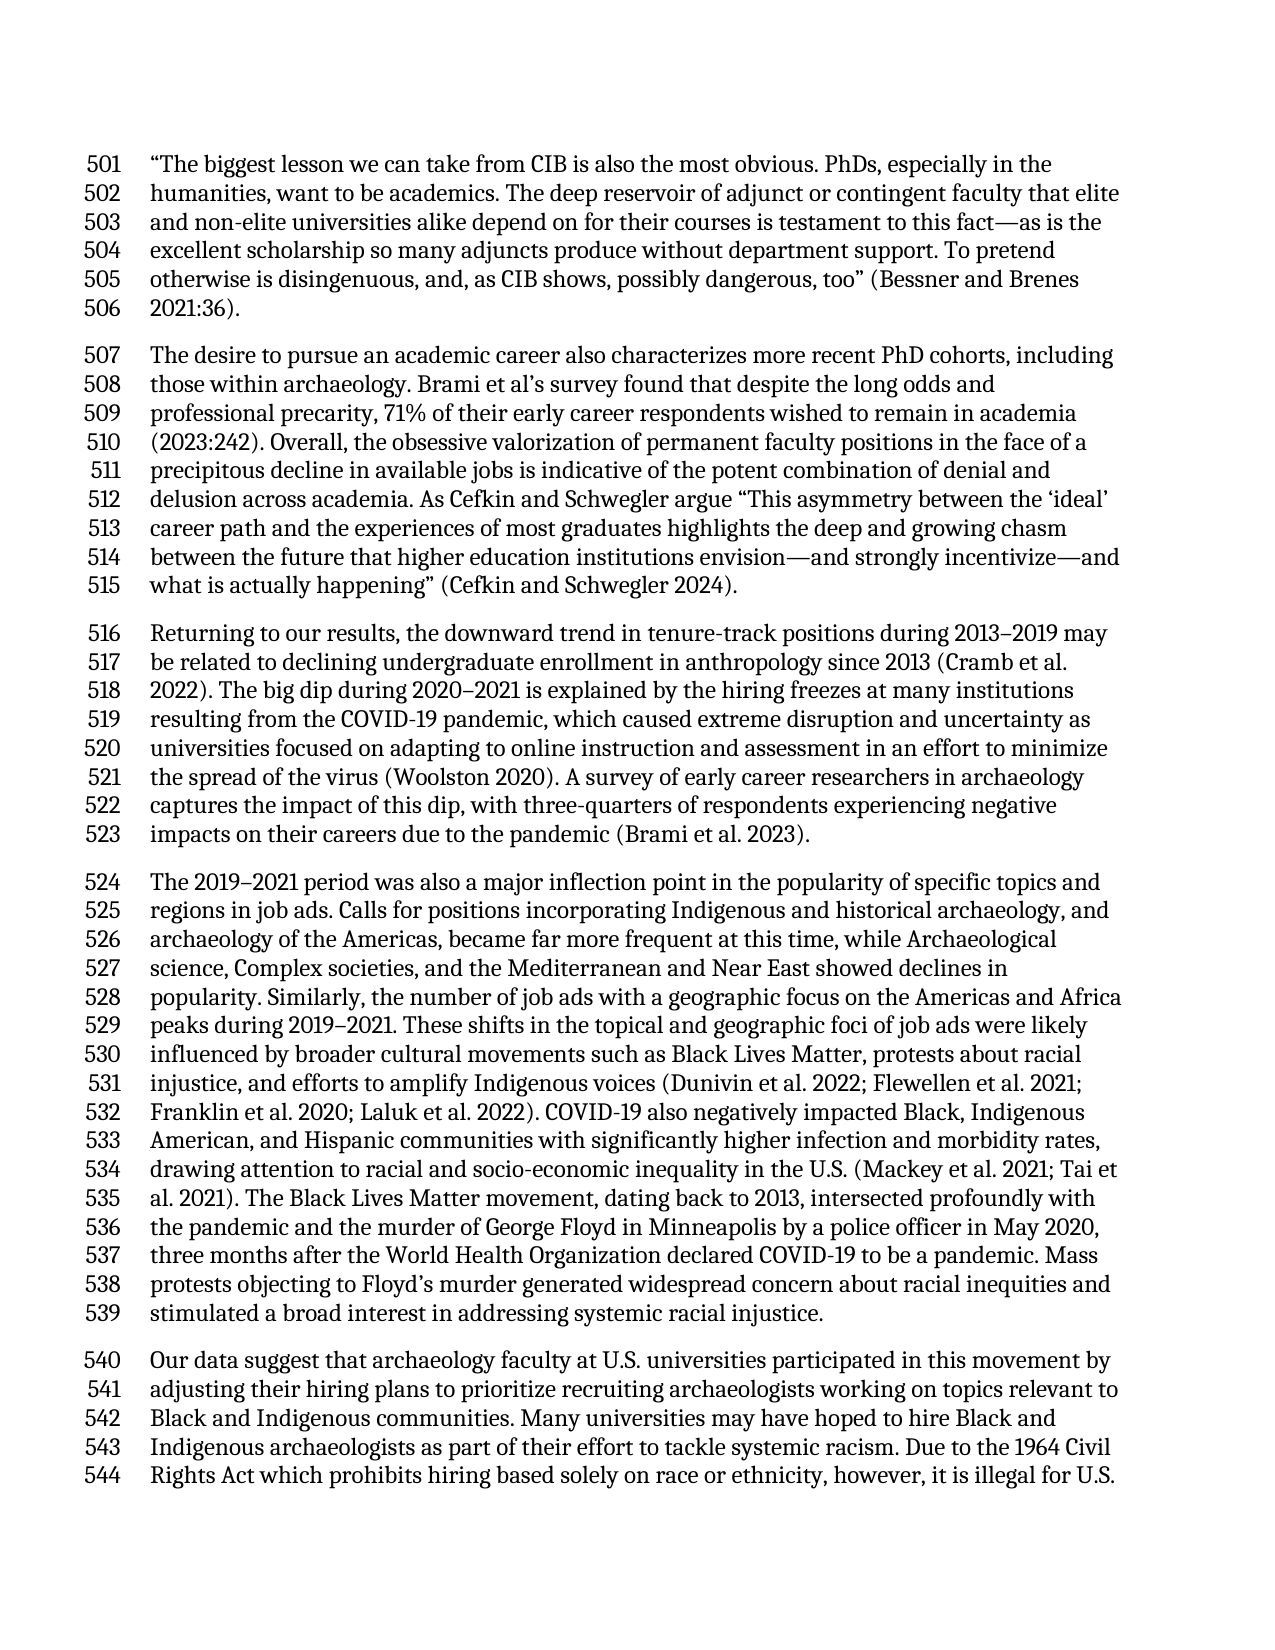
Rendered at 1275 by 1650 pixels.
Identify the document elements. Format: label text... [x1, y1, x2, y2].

text The desire to pursue an academic career also characterizes more recent PhD cohorts, including those within archaeology. Brami et al’s survey found that despite the long odds and professional precarity, 71% of their early career respondents wished to remain in academia (2023:242). Overall, the obsessive valorization of permanent faculty positions in the face of a precipitous decline in available jobs is indicative of the potent combination of denial and delusion across academia. As Cefkin and Schwegler argue “This asymmetry between the ‘ideal’ career path and the experiences of most graduates highlights the deep and growing chasm between the future that higher education institutions envision—and strongly incentivize—and what is actually happening” (Cefkin and Schwegler 2024). [150, 341, 1125, 600]
text “The biggest lesson we can take from CIB is also the most obvious. PhDs, especially in the humanities, want to be academics. The deep reservoir of adjunct or contingent faculty that elite and non-elite universities alike depend on for their courses is testament to this fact—as is the excellent scholarship so many adjuncts produce without department support. To pretend otherwise is disingenuous, and, as CIB shows, possibly dangerous, too” (Bessner and Brenes 2021:36). [150, 150, 1125, 322]
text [150, 1346, 1125, 1490]
text Returning to our results, the downward trend in tenure-track positions during 2013–2019 may be related to declining undergraduate enrollment in anthropology since 2013 (Cramb et al. 2022). The big dip during 2020–2021 is explained by the hiring freezes at many institutions resulting from the COVID-19 pandemic, which caused extreme disruption and uncertainty as universities focused on adapting to online instruction and assessment in an effort to minimize the spread of the virus (Woolston 2020). A survey of early career researchers in archaeology captures the impact of this dip, with three-quarters of respondents experiencing negative impacts on their careers due to the pandemic (Brami et al. 2023). [150, 619, 1125, 849]
text The 2019–2021 period was also a major inflection point in the popularity of specific topics and regions in job ads. Calls for positions incorporating Indigenous and historical archaeology, and archaeology of the Americas, became far more frequent at this time, while Archaeological science, Complex societies, and the Mediterranean and Near East showed declines in popularity. Similarly, the number of job ads with a geographic focus on the Americas and Africa peaks during 2019–2021. These shifts in the topical and geographic foci of job ads were likely influenced by broader cultural movements such as Black Lives Matter, protests about racial injustice, and efforts to amplify Indigenous voices (Dunivin et al. 2022; Flewellen et al. 2021; Franklin et al. 2020; Laluk et al. 2022). COVID-19 also negatively impacted Black, Indigenous American, and Hispanic communities with significantly higher infection and morbidity rates, drawing attention to racial and socio-economic inequality in the U.S. (Mackey et al. 2021; Tai et al. 2021). The Black Lives Matter movement, dating back to 2013, intersected profoundly with the pandemic and the murder of George Floyd in Minneapolis by a police officer in May 2020, three months after the World Health Organization declared COVID-19 to be a pandemic. Mass protests objecting to Floyd’s murder generated widespread concern about racial inequities and stimulated a broad interest in addressing systemic racial injustice. [150, 867, 1125, 1327]
